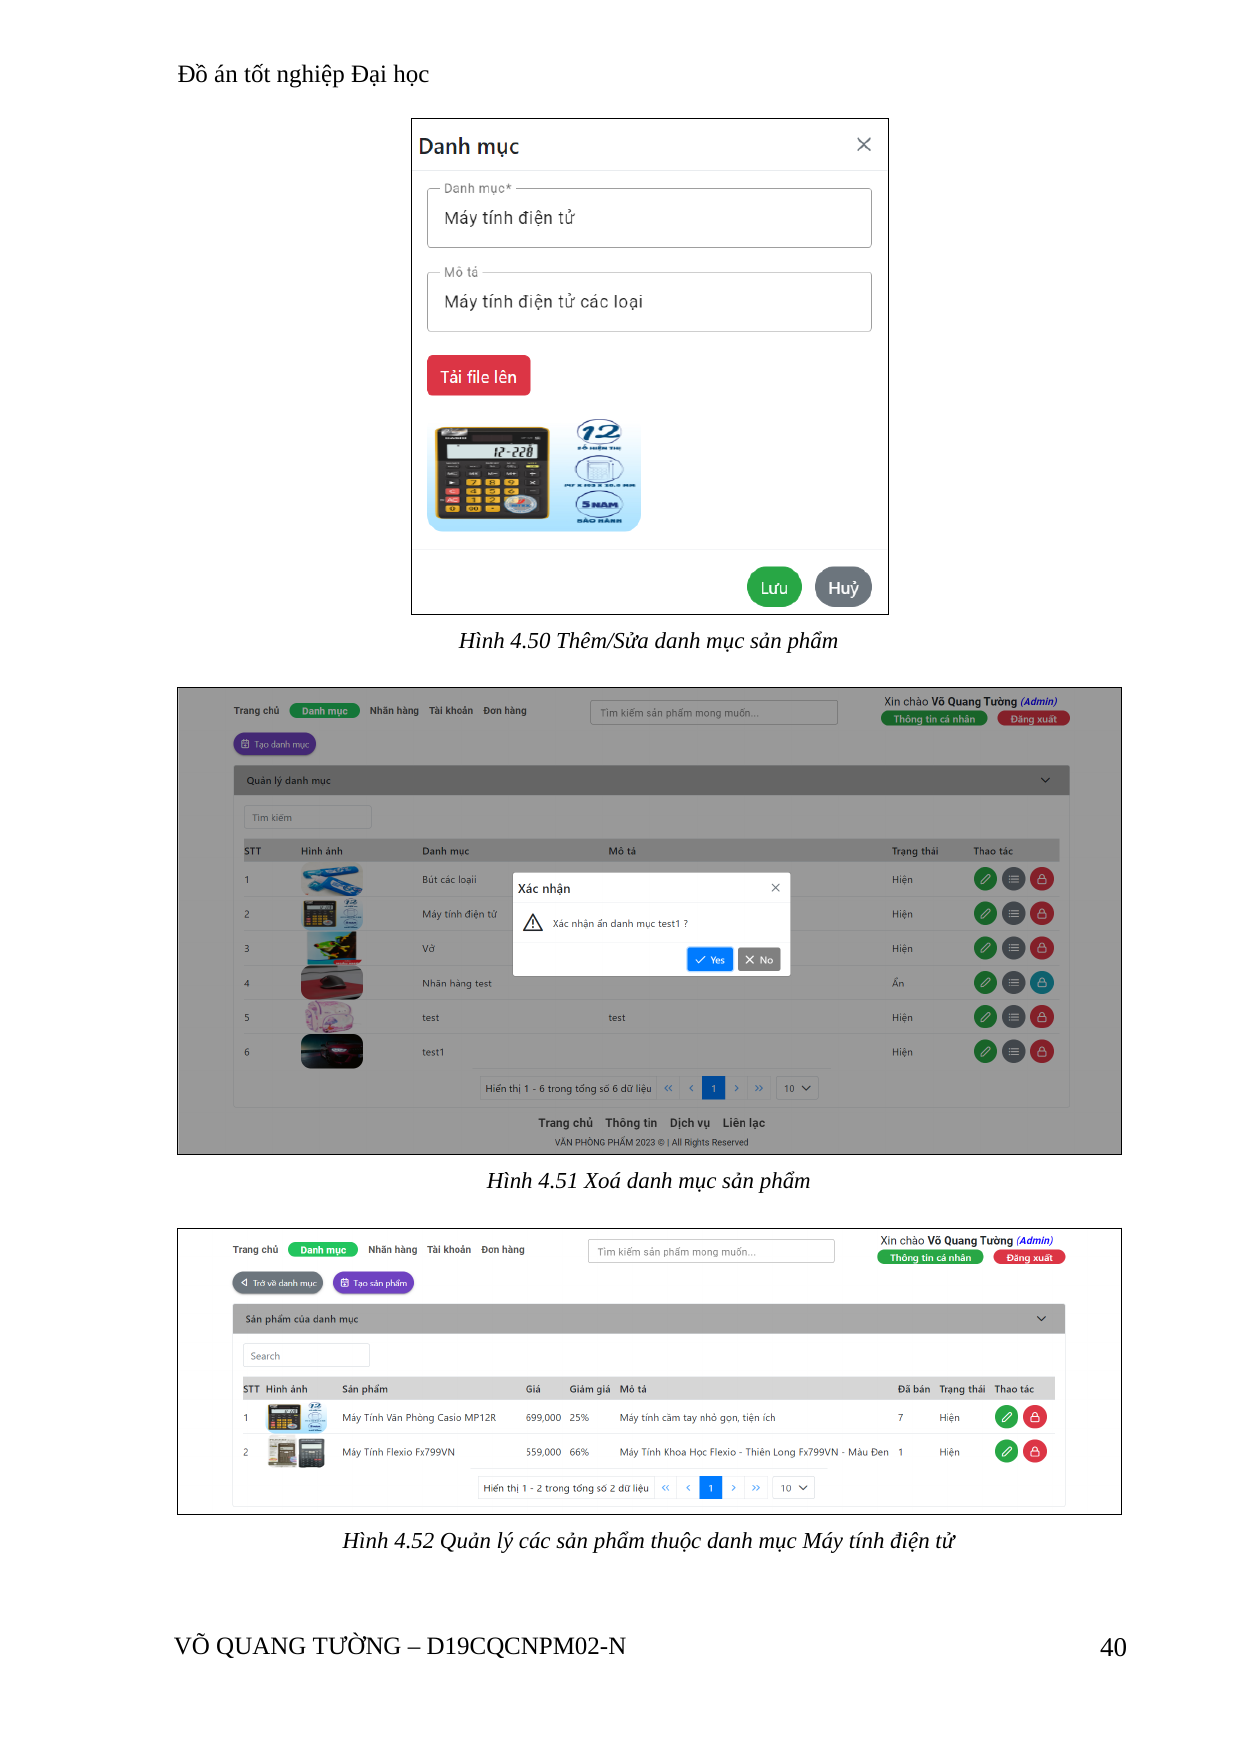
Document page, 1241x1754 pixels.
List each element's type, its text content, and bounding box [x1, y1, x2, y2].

picture [178, 688, 1121, 1154]
picture [178, 1229, 1121, 1514]
picture [412, 119, 888, 614]
